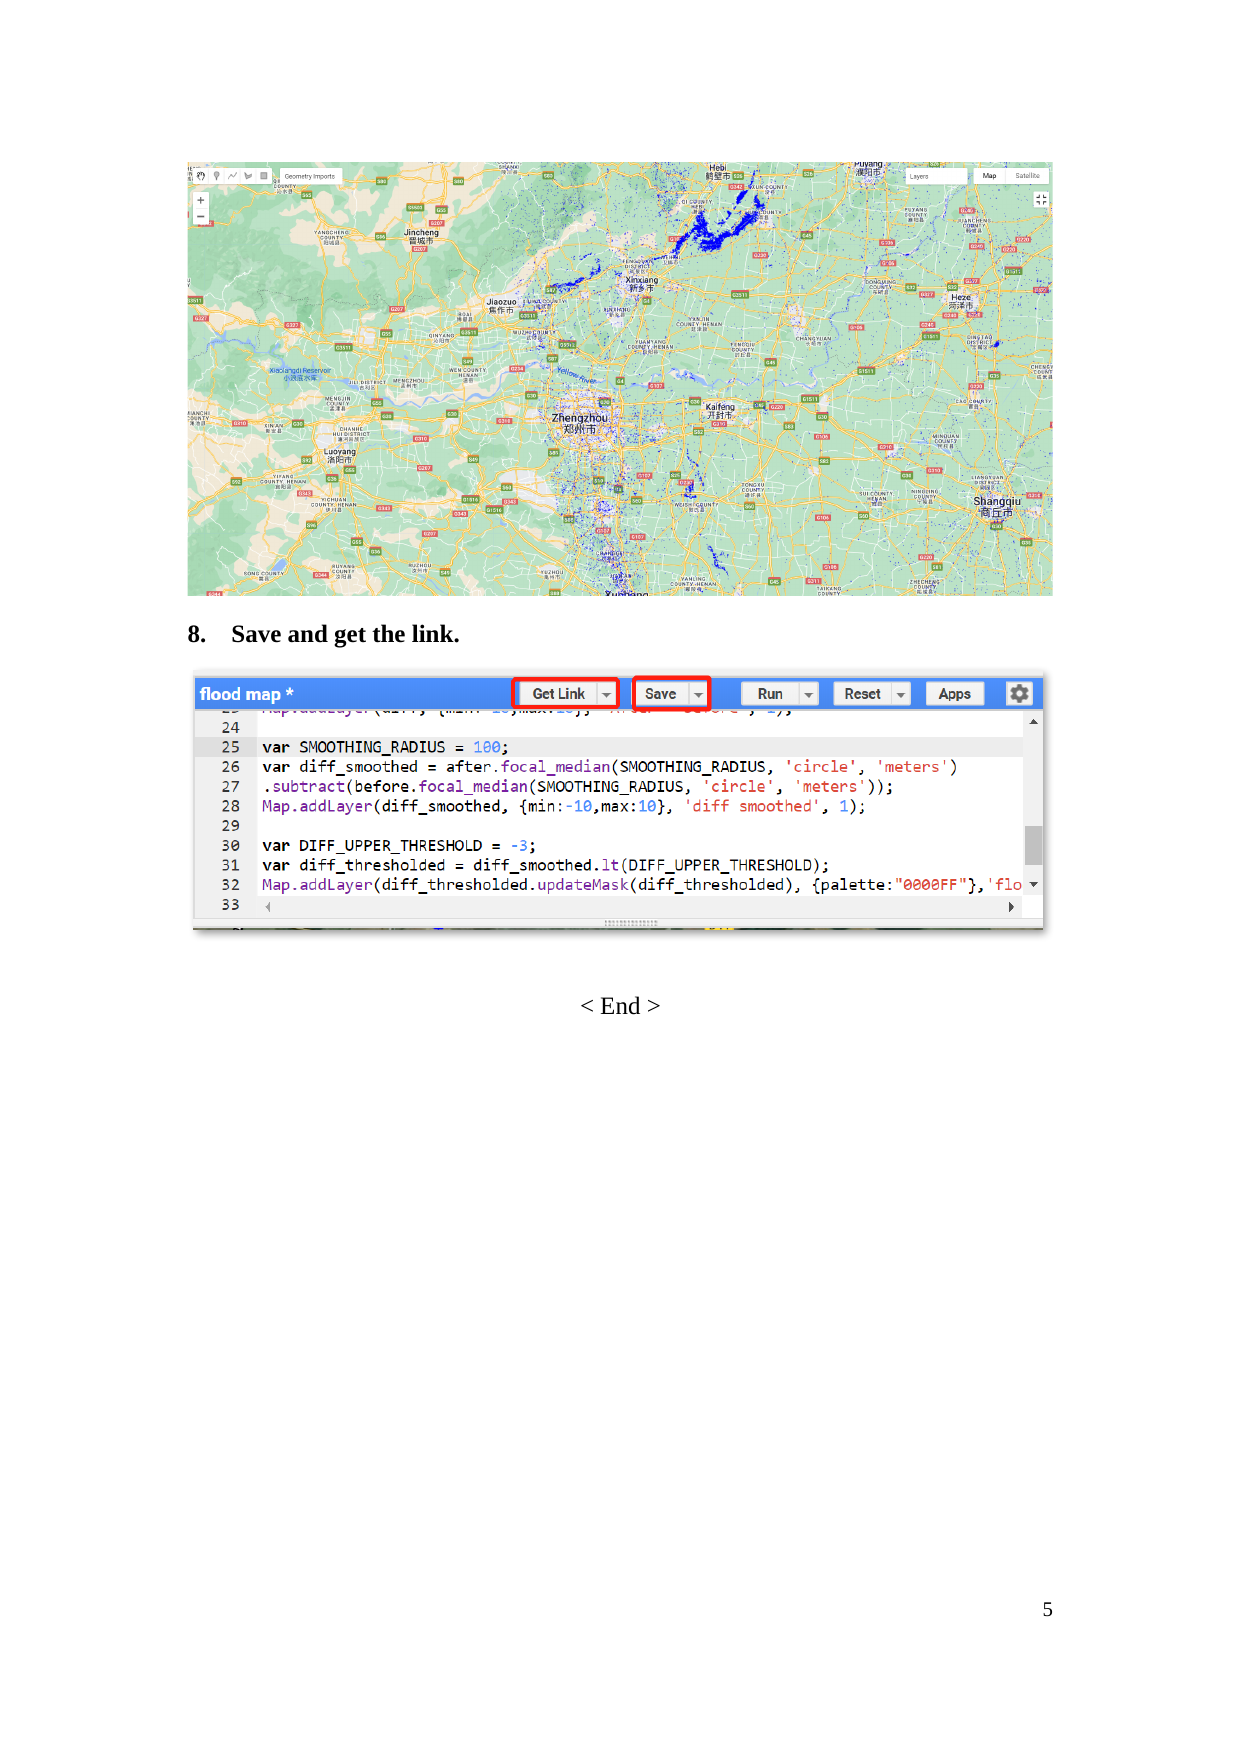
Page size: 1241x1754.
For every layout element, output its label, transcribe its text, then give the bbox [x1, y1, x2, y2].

picture [193, 670, 1043, 930]
picture [187, 162, 1053, 596]
list Save and get the link. [187, 618, 1053, 650]
text < End > [187, 989, 1053, 1022]
